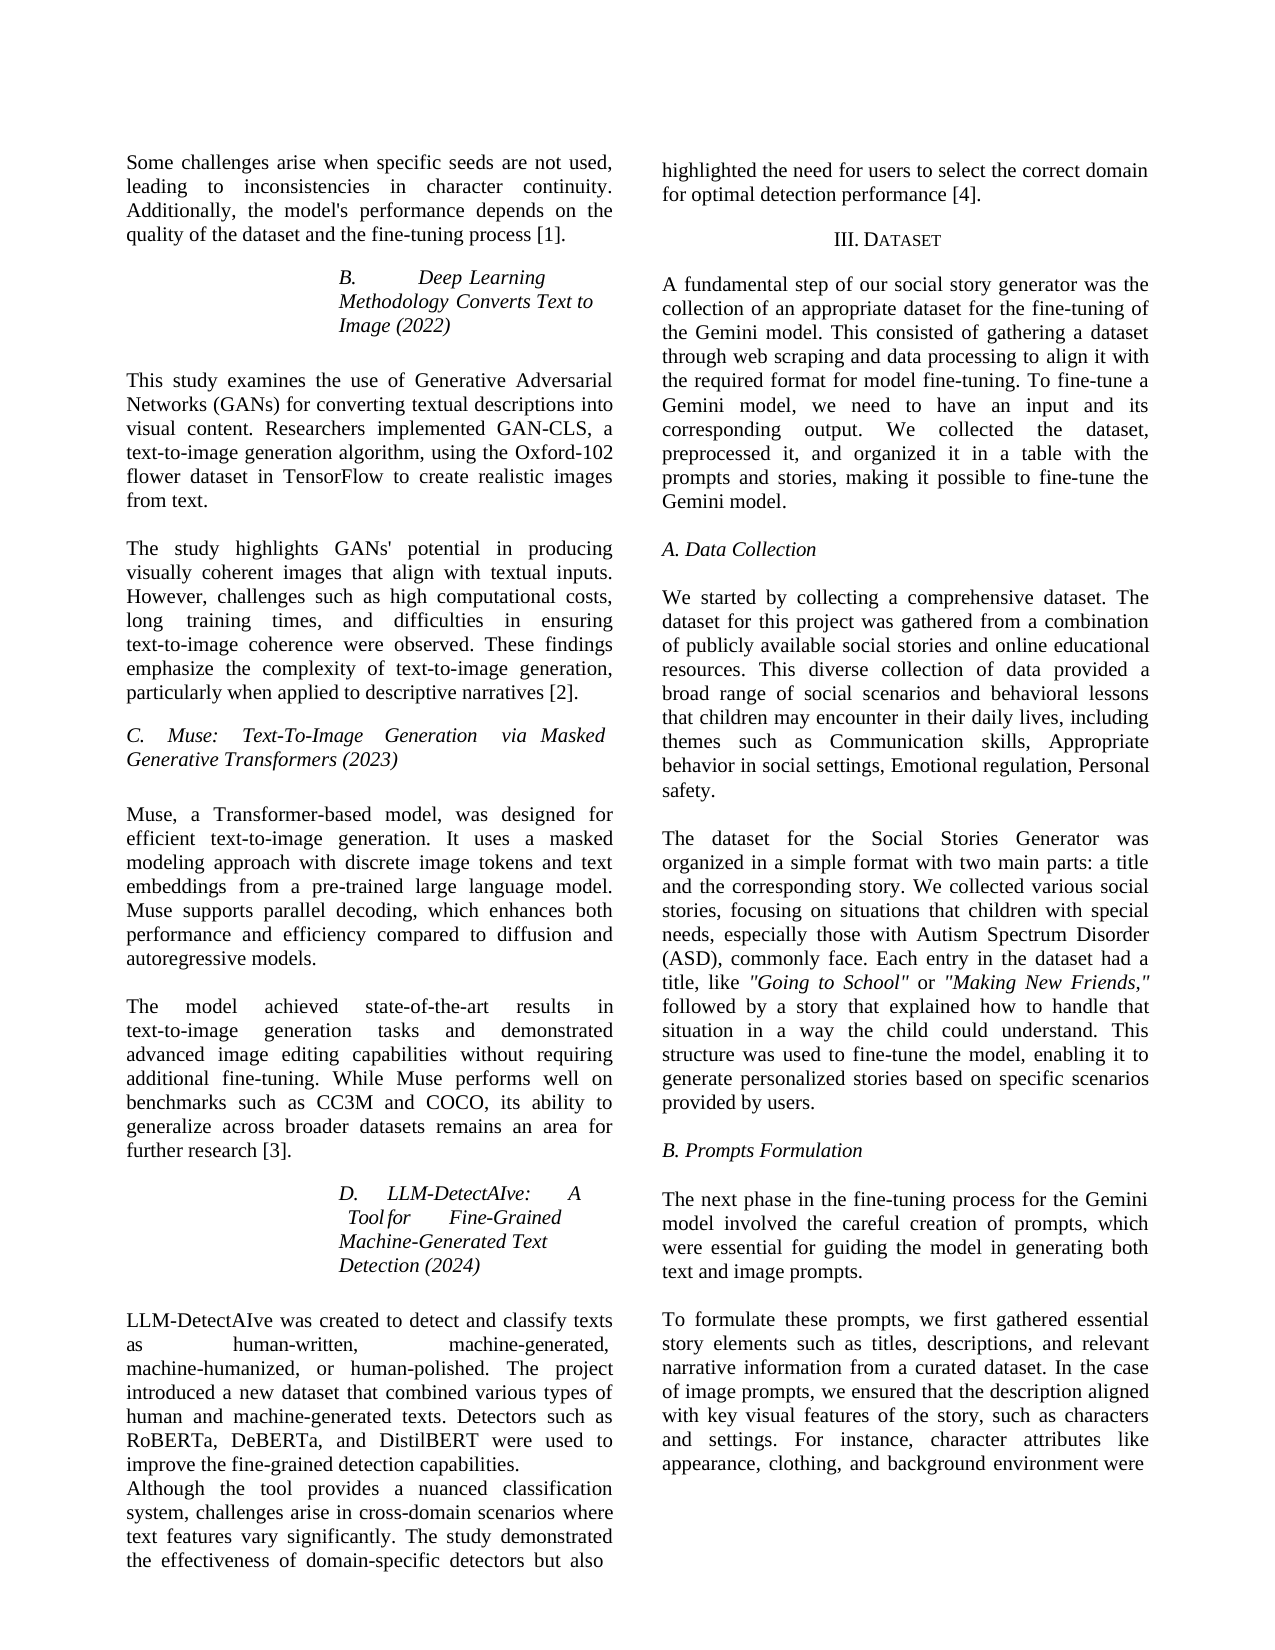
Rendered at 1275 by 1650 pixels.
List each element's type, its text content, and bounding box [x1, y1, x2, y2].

text To formulate these prompts, we first gathered essential story elements such as titles, descriptions, and relevant narrative information from a curated dataset. In the case of image prompts, we ensured that the description aligned with key visual features of the story, such as characters and settings. For instance, character attributes like appearance, clothing, and background environment were [662, 1307, 1150, 1475]
list Muse: Text-To-Image Generation via Masked Generative Transformers (2023) [126, 723, 613, 771]
text The study highlights GANs' potential in producing visually coherent images that align with textual inputs. However, challenges such as high computational costs, long training times, and difficulties in ensuring text-to-image coherence were observed. These findings emphasize the complexity of text-to-image generation, particularly when applied to descriptive narratives [2]. [126, 536, 613, 704]
list Deep Learning Methodology Converts Text to Image (2022) [338, 265, 613, 337]
list LLM-DetectAIve: A Tool for Fine-Grained Machine-Generated Text Detection (2024) [338, 1181, 613, 1277]
text The dataset for the Social Stories Generator was organized in a simple format with two main parts: a title and the corresponding story. We collected various social stories, focusing on situations that children with special needs, especially those with Autism Spectrum Disorder (ASD), commonly face. Each entry in the dataset had a title, like "Going to School" or "Making New Friends," followed by a story that explained how to handle that situation in a way the child could understand. This structure was used to fine-tune the model, enabling it to generate personalized stories based on specific scenarios provided by users. [662, 826, 1150, 1114]
text The model achieved state-of-the-art results in text-to-image generation tasks and demonstrated advanced image editing capabilities without requiring additional fine-tuning. While Muse performs well on benchmarks such as CC3M and COCO, its ability to generalize across broader datasets remains an area for further research [3]. [126, 994, 613, 1162]
text Some challenges arise when specific seeds are not used, leading to inconsistencies in character continuity. Additionally, the model's performance depends on the quality of the dataset and the fine-tuning process [1]. [126, 150, 613, 246]
text Muse, a Transformer-based model, was designed for efficient text-to-image generation. It uses a masked modeling approach with discrete image tokens and text embeddings from a pre-trained large language model. Muse supports parallel decoding, which enhances both performance and efficiency compared to diffusion and autoregressive models. [126, 801, 613, 970]
list Dataset [834, 227, 1172, 251]
text Although the tool provides a nuanced classification system, challenges arise in cross-domain scenarios where text features vary significantly. The study demonstrated the effectiveness of domain-specific detectors but also [126, 1476, 613, 1572]
text This study examines the use of Generative Adversarial Networks (GANs) for converting textual descriptions into visual content. Researchers implemented GAN-CLS, a text-to-image generation algorithm, using the Oxford-102 flower dataset in TensorFlow to create realistic images from text. [126, 367, 613, 512]
list Prompts Formulation [662, 1138, 1172, 1162]
text We started by collecting a comprehensive dataset. The dataset for this project was gathered from a combination of publicly available social stories and online educational resources. This diverse collection of data provided a broad range of social scenarios and behavioral lessons that children may encounter in their daily lives, including themes such as Communication skills, Appropriate behavior in social settings, Emotional regulation, Personal safety. [662, 585, 1150, 802]
text LLM-DetectAIve was created to detect and classify texts as human-written, machine-generated, machine-humanized, or human-polished. The project introduced a new dataset that combined various types of human and machine-generated texts. Detectors such as RoBERTa, DeBERTa, and DistilBERT were used to improve the fine-grained detection capabilities. [126, 1308, 613, 1476]
text The next phase in the fine-tuning process for the Gemini model involved the careful creation of prompts, which were essential for guiding the model in generating both text and image prompts. [662, 1187, 1149, 1283]
text A fundamental step of our social story generator was the collection of an appropriate dataset for the fine-tuning of the Gemini model. This consisted of gathering a dataset through web scraping and data processing to align it with the required format for model fine-tuning. To fine-tune a Gemini model, we need to have an input and its corresponding output. We collected the dataset, preprocessed it, and organized it in a table with the prompts and stories, making it possible to fine-tune the Gemini model. [662, 272, 1149, 513]
list Data Collection [662, 537, 1172, 561]
text highlighted the need for users to select the correct domain for optimal detection performance [4]. [662, 158, 1148, 206]
